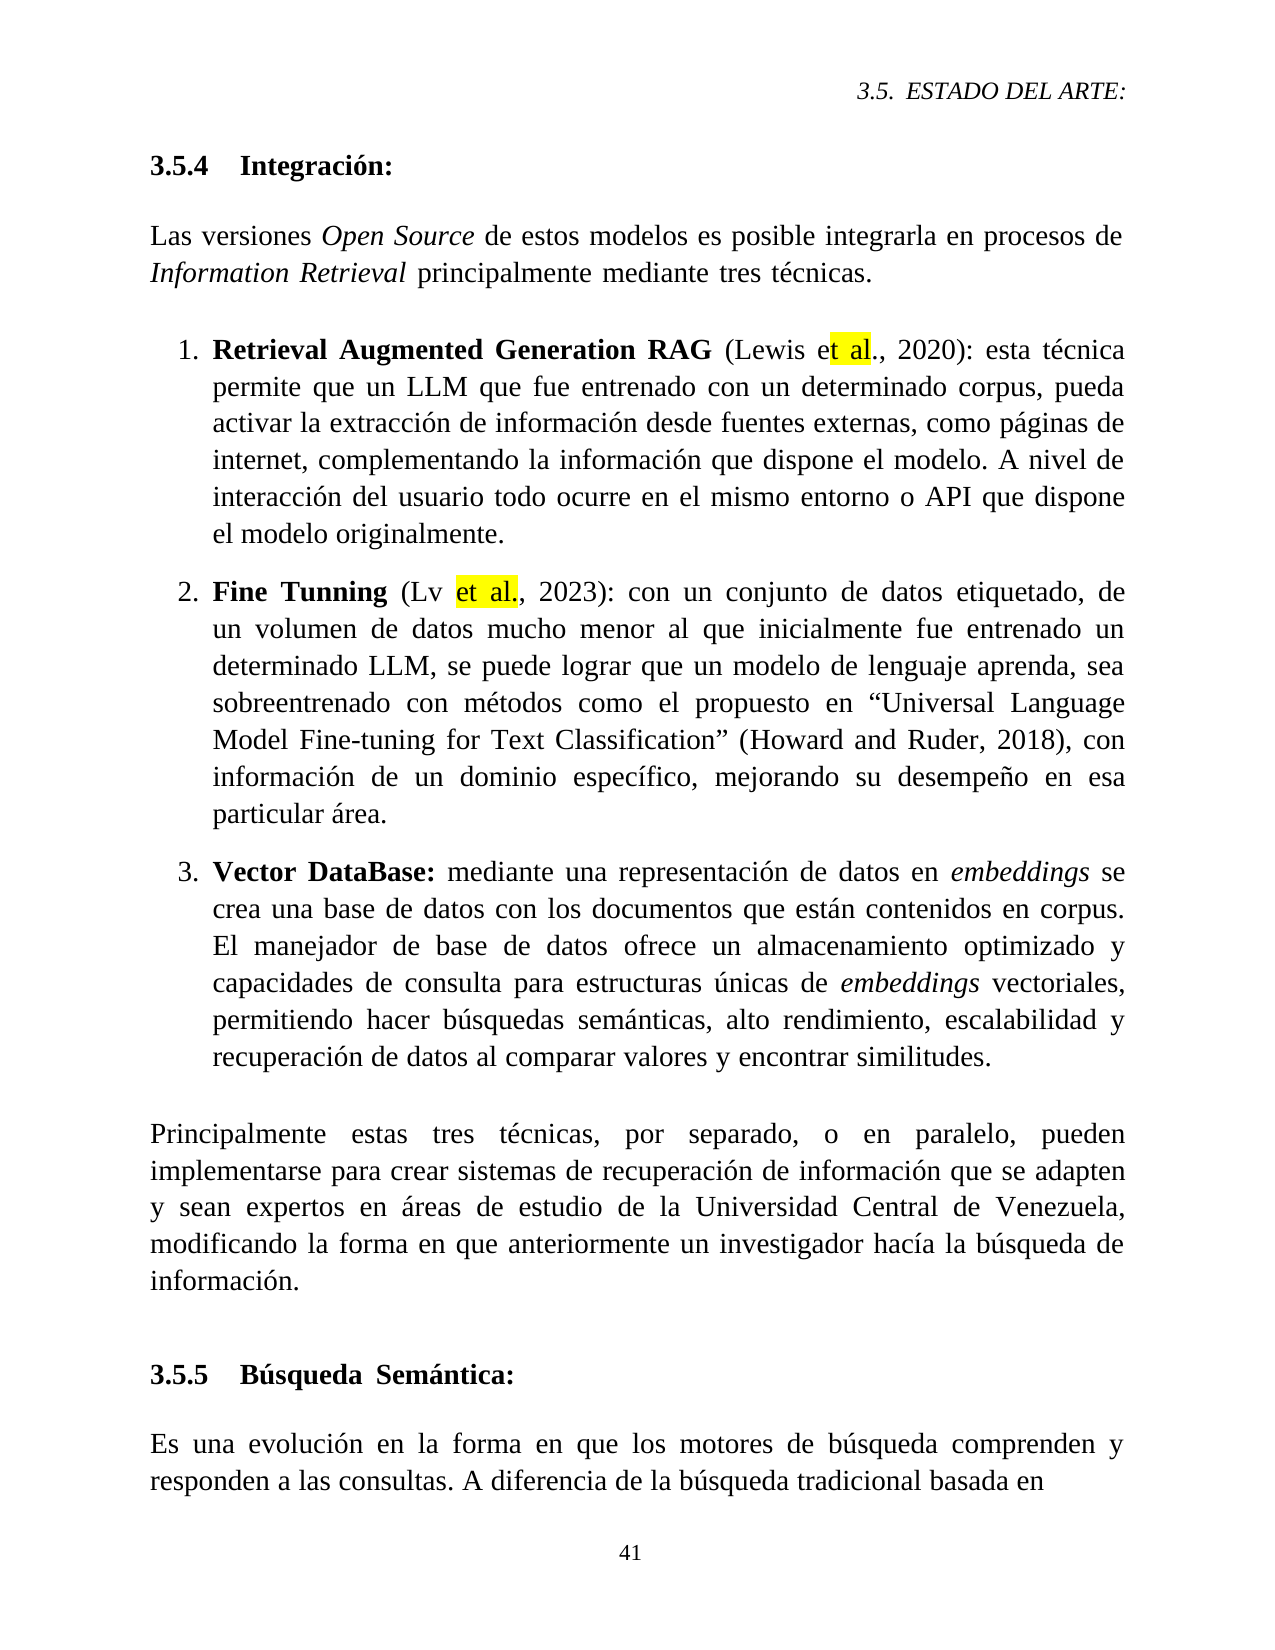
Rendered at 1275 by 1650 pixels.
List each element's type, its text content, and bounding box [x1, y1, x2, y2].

text Information Retrieval principalmente mediante tres técnicas. [150, 255, 1275, 288]
list Fine Tunning (Lv et al., 2023): con un conjunto de datos etiquetado, de un volumen de datos mucho menor al que inicialmente fue entrenado un determinado LLM, se puede lograr que un modelo de lenguaje aprenda, sea sobreentrenado con métodos como el propuesto en “Universal Language Model Fine-tuning for Text Classification” (Howard and Ruder, 2018), con información de un dominio específico, mejorando su desempeño en esa particular área. [177, 574, 1125, 829]
list Retrieval Augmented Generation RAG (Lewis et al., 2020): esta técnica permite que un LLM que fue entrenado con un determinado corpus, pueda activar la extracción de información desde fuentes externas, como páginas de internet, complementando la información que dispone el modelo. A nivel de interacción del usuario todo ocurre en el mismo entorno o API que dispone el modelo originalmente. [177, 332, 1125, 550]
text Principalmente estas tres técnicas, por separado, o en paralelo, pueden implementarse para crear sistemas de recuperación de información que se adapten y sean expertos en áreas de estudio de la Universidad Central de Venezuela, modificando la forma en que anteriormente un investigador hacía la búsqueda de información. [150, 1116, 1125, 1297]
list Vector DataBase: mediante una representación de datos en embeddings se crea una base de datos con los documentos que están contenidos en corpus. El manejador de base de datos ofrece un almacenamiento optimizado y capacidades de consulta para estructuras únicas de embeddings vectoriales, permitiendo hacer búsquedas semánticas, alto rendimiento, escalabilidad y recuperación de datos al comparar valores y encontrar similitudes. [177, 854, 1125, 1072]
list Integración: [150, 148, 1275, 181]
list Búsqueda Semántica: [150, 1357, 1275, 1390]
text Es una evolución en la forma en que los motores de búsqueda comprenden y responden a las consultas. A diferencia de la búsqueda tradicional basada en [150, 1427, 1125, 1497]
text Las versiones Open Source de estos modelos es posible integrarla en procesos de [150, 218, 1275, 251]
text 3.5. ESTADO DEL ARTE: [857, 76, 1275, 105]
